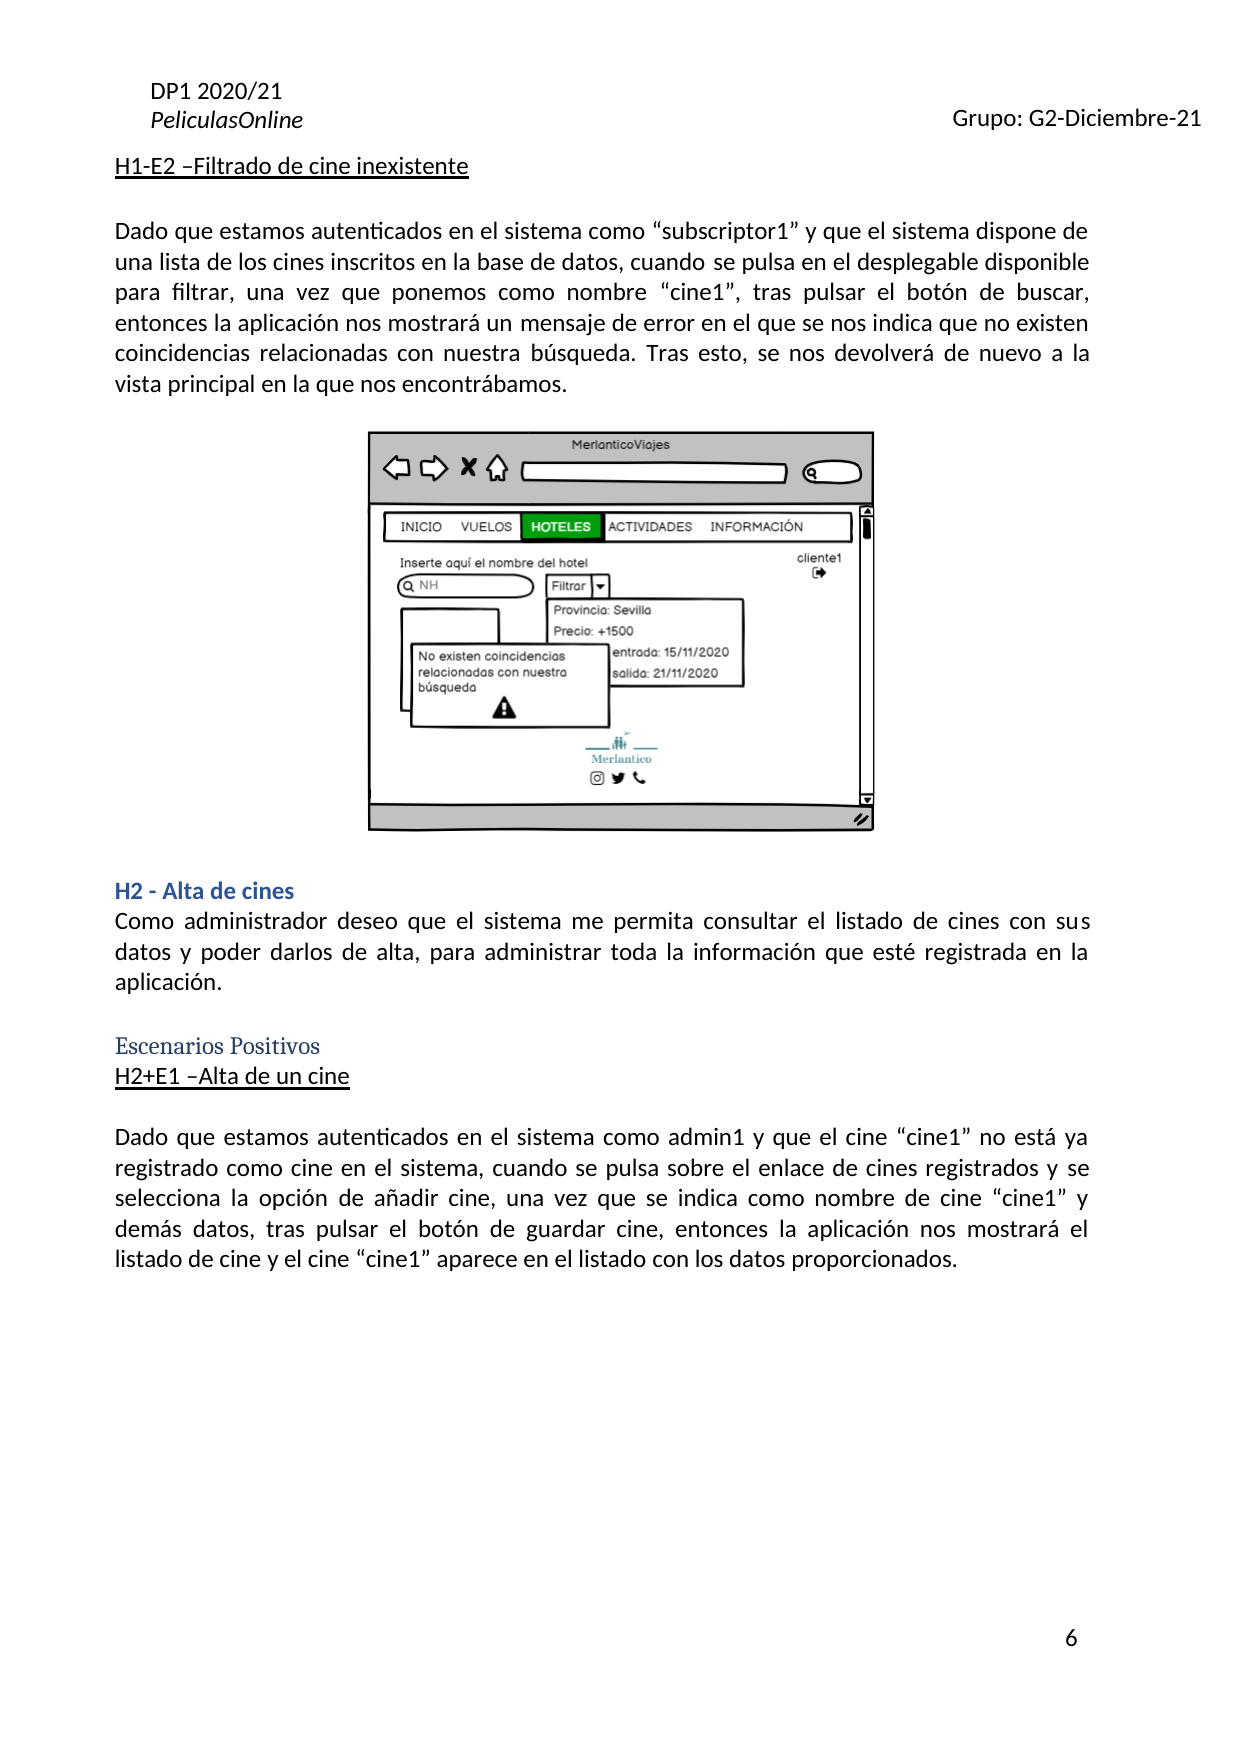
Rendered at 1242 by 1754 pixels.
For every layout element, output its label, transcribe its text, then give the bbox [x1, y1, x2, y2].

subtitle H2 - Alta de cines [63, 875, 1200, 905]
text Dado que estamos autenticados en el sistema como “subscriptor1” y que el sistema dispone de una lista de los cines inscritos en la base de datos, cuando se pulsa en el desplegable disponible para filtrar, una vez que ponemos como nombre “cine1”, tras pulsar el botón de buscar, entonces la aplicación nos mostrará un mensaje de error en el que se nos indica que no existen coincidencias relacionadas con nuestra búsqueda. Tras esto, se nos devolverá de nuevo a la vista principal en la que nos encontrábamos. [114, 215, 1090, 398]
text H2+E1 –Alta de un cine [63, 1060, 1200, 1091]
text Como administrador deseo que el sistema me permita consultar el listado de cines con sus datos y poder darlos de alta, para administrar toda la información que esté registrada en la aplicación. [114, 905, 1090, 997]
text H1-E2 –Filtrado de cine inexistente [63, 150, 1200, 181]
subtitle Escenarios Positivos [39, 1032, 1200, 1060]
text Dado que estamos autenticados en el sistema como admin1 y que el cine “cine1” no está ya registrado como cine en el sistema, cuando se pulsa sobre el enlace de cines registrados y se selecciona la opción de añadir cine, una vez que se indica como nombre de cine “cine1” y demás datos, tras pulsar el botón de guardar cine, entonces la aplicación nos mostrará el listado de cine y el cine “cine1” aparece en el listado con los datos proporcionados. [114, 1121, 1090, 1274]
picture [367, 431, 875, 832]
